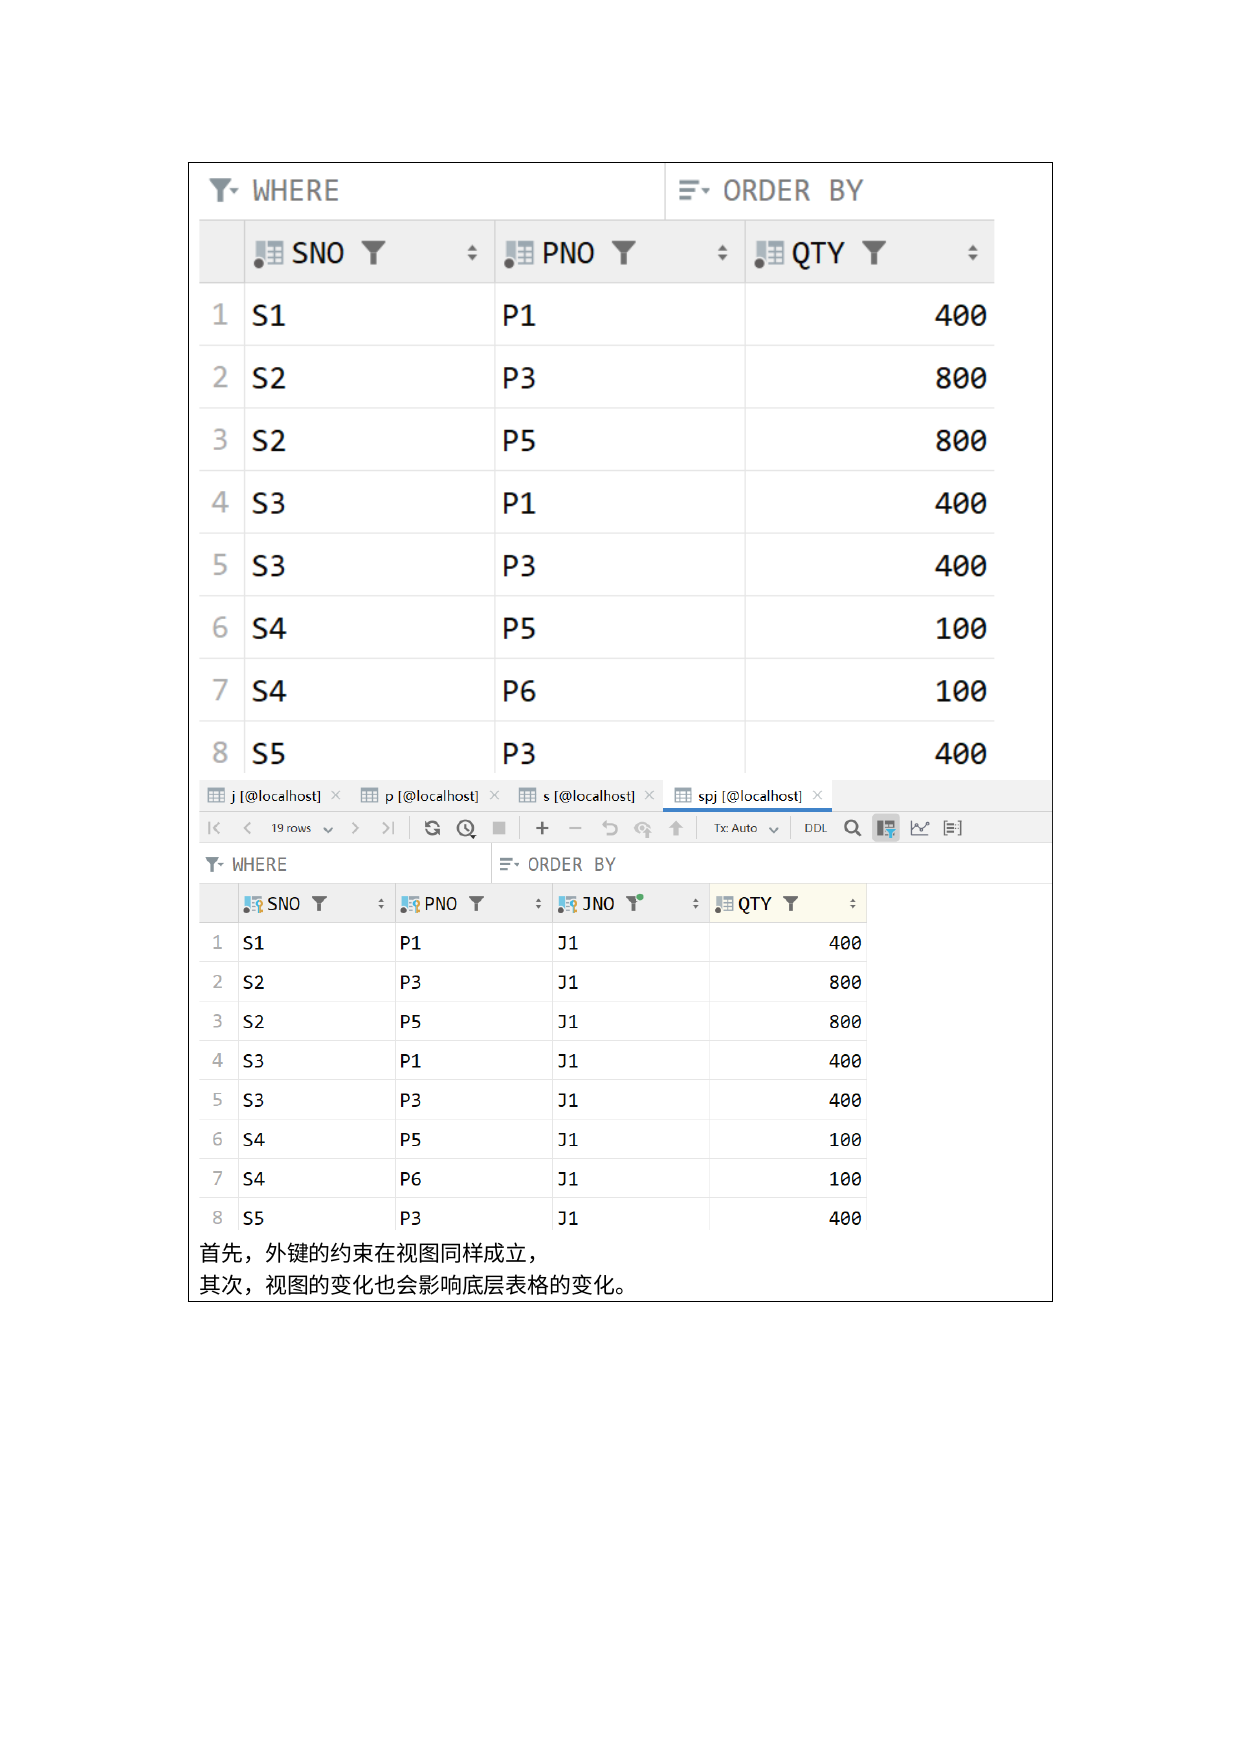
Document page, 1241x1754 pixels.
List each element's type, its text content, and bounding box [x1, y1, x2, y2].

picture [199, 780, 1053, 1230]
table_cell 实验内容与完成情况： 前置知识： 供应商表S(SNO,SNAME,STATUS,CITY) 零件表P(PNO,PNAME,COLOR,WEIGHT) 工程项目表J(JNO,JNAME,CITY) 供应情况表SPJ(S NO,PNO,JNO,QTY) 1. 从供应商表 S 中 找出所有供应商姓名与城市 select SNAME, s.CITY from s; 2. 从 零件表 P 中 找出所有零件的 名称、颜色和重量 select PNAME, COLOR, WEIGHT from p; 3.从 SPJ 表中找出工程号码，它使用了 S1 供应的零件 select JNO from spj where SNO = 'S1'; 4.从 P 表中找出工程 J2 使用的零件名称，并从 SPJ 表中找出零件的数量，将他们联结在一起。 select p.PNAME, spj.QTY from p inner join spj on p.PNO = spj.PNO where spj.JNO = 'J2'; 5. 从 SPJ 表格中搜索出使用上海厂商生产的零件 select PNO from spj inner join s on spj.SNO = s.SNO where s.CITY = '上海'; 6. 找出使用了上海供应商供应的零件的工程名称。 select distinct JNAME from j inner join spj on spj.JNO = j.JNO inner join s where spj.PNO in (select PNO from spj inner join s on spj.SNO = s.SNO where s.CITY = '上海'); 7. 找出供应工程J1零件的供应商号SNO。 select distinct SNO from spj where JNO = 'J1'; 8. 找出供应工程J1零件P1的供应商号SNO。 select distinct SNO from spj where JNO = 'J1' and PNO = 'P1'; 9. 找出供应工程J1零件P1的供应商号SNO。 select distinct SNO from spj where JNO = 'J1' and PNO = 'P1'; 10. 找出没有使用 天津供应商生产的 红色零件的 工程号JNO。 select JNO from j where JNO not in select JNO from spj,s,p where spj.PNO = p.PNO and spj.SNO = s.SNO and s.city='天津'and p.COLOR='红'); 11. 求解关于 project 的所有信息。 select * from j; 12.求解在北京的所有 project 的信息 select * from j where CITY = '北京'; 13.求为project（工程）J1 提供part（零件）的supplier（供应商）的号码。 select distinct SNO from spj where spj.JNO = 'J1'; 14. 求数量在300 到750 之间的发货。 select * from spj where QTY between 300 and 750; 15. 求所有的零件颜色 / 城市对。注意：这里及以后所说的“所有”特指在数据库中 select COLOR, s.CITY from p inner join spj inner join s on spj.SNO = s.SNO inner join j on spj.JNO = j.JNO union select COLOR, j.CITY from p inner join spj inner join s on spj.SNO = s.SNO inner join j on spj.JNO = j.JNO; 16. 求所有的supplier-number / part-number / project-number 对。其中所指的供应商和工程在同一个城市。 select spj.SNO, spj.PNO, spj.JNO from spj inner join s on spj.SNO = s.SNO inner join j on spj.JNO = j.JNO where s.CITY = j.CITY; 17. 求所有的supplier-number / part-number / project-number 对。其中所指的供应商和工程不在同一个城市。 select spj.SNO, spj.PNO, spj.JNO from spj inner join s on spj.SNO = s.SNO inner join j on spj.JNO = j.JNO where s.CITY != j.CITY; 18. 求由北京供应商提供的零件的信息。 select distinct p.PNO, p.COLOR, p.PNAME, p.WEIGHT from p inner join spj on p.PNO = spj.PNO inner join s on s.SNO = spj.SNO where s.CITY = '北京'; 19. 求由北京供应商为北京工程供应的零件号。 select distinct spj.PNO from spj inner join s on spj.SNO = s.SNO inner join j on spj.JNO = j.JNO where s.CITY = '北京' and j.CITY = '北京'; 20.求满足下面要求的城市对，在第一个城市的供应商为第二个城市的工程供应零件。 select s.CITY, j.CITY from s, j, spj where s.SNO = spj.SNO and j.JNO = spj.JNO; 21.求供应商为工程供应的零件的号码，要求供应商和工程在同一城市。 select distinct spj.PNO from spj inner join j on spj.JNO = j.JNO inner join s on spj.SNO = s.SNO where s.CITY = j.CITY; 22.求至少被一个不在同一城市的供应商供应零件的工程号。 select distinct spj.JNO from s, j, spj where s.SNO=spj.SNO and j.JNO=spj.JNO and s.CITY <> j.CITY group by spj.JNO having count(spj.JNO) > 1; 23. 求由同一个供应商供应的零件号的对。 select distinct spj.PNO, back.PNO from spj, spj as back where spj.SNO = back.SNO and spj.PNO <> back.PNO; 24. 求所有由供应商S1 供应的工程号。 select JNO from spj where SNO = 'S1'; 25. 求供应商S1 供应的零件P1 的总量。 select SUM(spj.QTY) from spj where spj.SNO = 'S1' and spj.PNO = 'P1'; 26.对每个供应给工程的零件，求零件号、工程号和相应的总量。 select spj.PNO, spj.JNO, spj.QTY from spj; 27.求为单个工程供应的零件数量超过350 的零件号。 select distinct spj.PNO from spj where QTY > 350; 28. 求由S1 供应的工程名称。 select distinct j.JNAME from j inner join spj on j.JNO = spj.JNO where spj.SNO = 'S1'; 29.求由S1 供应的零件颜色。 select distinct COLOR from p inner join spj on p.PNO = spj.PNO where spj.SNO = 'S1'; 30.求供应给北京工程的零件号。 select distinct spj.PNO from spj inner join j on spj.JNO = j.JNO where j.CITY = '北京'; 31. 求使用了S1 供应的零件的工程号。 select distinct JNO from spj where PNO in (select PNO from spj where SNO = 'S1'); 32. 求status 比S1 低的供应商号码。 select s.SNO from s where s.STATUS < (select s.STATUS from s where s.SNO = 'S1'); 33. 求所在城市按字母排序为第一的工程号。 select j.JNO from j order by CITY asc limit 1; 34.求被供应零件P1 的平均数量大于供应给工程J1 的任意零件的最大数量的工程号。 select spj.JNO from spj where (select avg(spj.QTY) from spj where PNO = 'P1') > (select max(spj.QTY) from spj where JNO = 'J1'); 35. 求满足下面要求的供应商号码，该供应商供应给某个工程零件P1 的数量大于这个工程被供应的零件P1 的平均数量。 select spj.SNO from spj where spj.PNO = 'P1' and spj.QTY > ( select AVG(spj.QTY) from spj where spj.PNO = 'P1' ) group by spj.SNO; 36.求没有被北京供应商供应过红色零件的工程号码。 select distinct spj.JNO from spj where JNO not in( select distinct spj.JNO from spj inner join p on spj.PNO = p.PNO inner join s on spj.SNO = s.SNO inner join j on spj.JNO = j.JNO where s.CITY = '北京' and p.COLOR = '红' ); 37. 求所用零件全被S1 供应的工程号码。 select j.JNO from j where not exists ( select 1 from spj where spj.JNO = j.JNO and spj.SNO != 'S1' ) and exists ( select 1 from spj where spj.JNO = j.JNO and spj.SNO = 'S1' ); 38. 求所有北京工程都使用的零件号码。 select distinct spj.PNO from spj join j on spj.JNO = j.JNO where j.CITY = '北京'; 39. 求对所有工程都提供了同一零件的供应商号码。 select distinct spj.SNO from spj, spj as back where back.PNO = spj.PNO; 40. 求使用了S1 提供的所有零件的工程号码。 select distinct spj.JNO from spj, j where NOT EXISTS ( SELECT 1 FROM spj WHERE spj.JNO = j.JNO AND spj.SNO != 'S1' ) AND EXISTS ( SELECT 1 FROM spj WHERE spj.JNO = j.JNO AND spj.SNO = 'S1' ); 41. 求至少有一个供应商、零件或工程所在的城市。 select distinct j.CITY from j union select distinct s.CITY from s; 42. 求被北京供应商供应或被北京工程使用的零件号码。 select distinct spj.PNO from spj where spj.SNO in (select SNO from s where CITY = '北京') or spj.JNO in (select JNO from j where CITY = '北京'); 43.求所有supplier-number / part-number 对，其中指定的供应商不供应指定的零件。 select distinct s.SNO, p.PNO from s join p where not exists( select spj.SNO, spj.PNO from spj where s.SNO = spj.SNO and p.PNO = spj.SNO ); 44. 向p表追加如下记录（P0,PN0,蓝）。 insert into db_spj.p (PNO, PNAME, COLOR, WEIGHT) values ('P0', 'PNO', '蓝', 10.00); 45. 把零件重量在15到20之间的零件信息追加到新的表p1中。 create table p1 ( PNO varchar(10) not null comment '零件编号' primary key, PNAME varchar(10) not null comment '零件名称', COLOR varchar(20) default 'Unknown' null comment '零件颜色', WEIGHT decimal(10, 2) not null comment '零件重量（单位：克）', constraint P_UNIQUE unique (PNO), check (`WEIGHT` > 0) ) comment '零件备份表'; insert into p1 (PNO, PNAME, COLOR, WEIGHT) select PNO, PNAME, COLOR, WEIGHT from p where WEIGHT between 15 and 20; 46. 向s表追加记录（s1, n2, ’上海’）能成功吗?为什么？ insert into s (SNO, SNAME, STATUS, CITY) values ('S1', 'N2', '上海'); 追加记录无法成功，因为没有指定供应商的状态。 48. 向spj表追加（s6,p1,j6,1000）本操作能正确执行吗？为什么？ 如果追加(s4,p1,j6,-10) 行吗？如果现在想强制追加这两条记录该怎么办？ insert into spj (SNO, PNO, JNO, QTY) values ('S6', 'P1', 'J6', 1000); insert into spj (SNO, PNO, JNO, QTY) values ('S4', 'P1', 'J2', -10); 第一题的操作是不行的，因为第一题的操作需要修改 S 表的内容，存在外键约束 追加是可行的，因为在建表语句的时候并没有规定 QTY 为 unsigned int 如果现在想强制追加这两条记录，首先需要在 S 表中添加 S6的信息 然后需要修改 SPJ 表格的信息，让 QTY 允许为负值。 49. 把s1供应商供应的零件为p1的所有项目对应的数量qty改为500。 UPDATE spj t SET t.QTY = 500 WHERE t.SNO = 'S1' AND t.PNO = 'P1'; 50. 把qty值大于等于1000的所有供应商城市更改为‘北京’ 。 UPDATE s, spj SET s.CITY = '北京' WHERE s.SNO in (select spj.SNO from spj where spj.QTY >= 1000); 这一道题有歧义，可以用 SUM 也可以不用 SUM 51. 无法正确执行，因为J表和SPJ表之间存在外键约束， 改成 J0 也是失败的，因为外键约束控制了修改的权限 52. 把零件重量低于15的增加3，高于15的增加2。 update p set p.WEIGHT = p.WEIGHT + 2 where p.WEIGHT >= 15; update p set p.WEIGHT = p.WEIGHT + 3 where WEIGHT < 15; 53. 删除为j7工程供应零件的所有供应商信息（如果建立外键时没有带级联删除选项，本操作能正确执行吗？为什么？） delete from spj where JNO = 'J7'; 在建立外键时没有指定级联删除（ON DELETE CASCADE），那么这个删除操作可能不会成功执行。因为必须确保spj表中没有引用这些即将被删除的供应商编号的记录。如果没有级联删除，不能直接删除供应商，因为这会导致spj表中的外键约束违反。 54. 删除p1表中所有记录。 delete from p1; 55． 删除供应商和工程在同一个城市的供应商信息。 delete from spj where spj.SNO in (select s.SNO from s where s.CITY in (select j.CITY from j)); 在做这两题之前，先把 spj 表的数据进行复原 create view sanjian_view as select spj.SNO, spj.PNO, spj.QTY from spj where spj.JNO in (select j.JNO from j where j.JNAME = '三建'); 56. 找出三建工程项目使用的各种零件代码及其数量； select sanjian_view.PNO, sanjian_view.QTY from sanjian_view; 57. 找出供应商S1的供应情况； select * from sanjian_view where SNO = 'S1'; 58. 尝试更改该视图的每个字段，看看会发生什么？ 首先，外键的约束在视图同样成立， 其次，视图的变化也会影响底层表格的变化。 [189, 163, 1052, 1301]
picture [199, 163, 995, 773]
